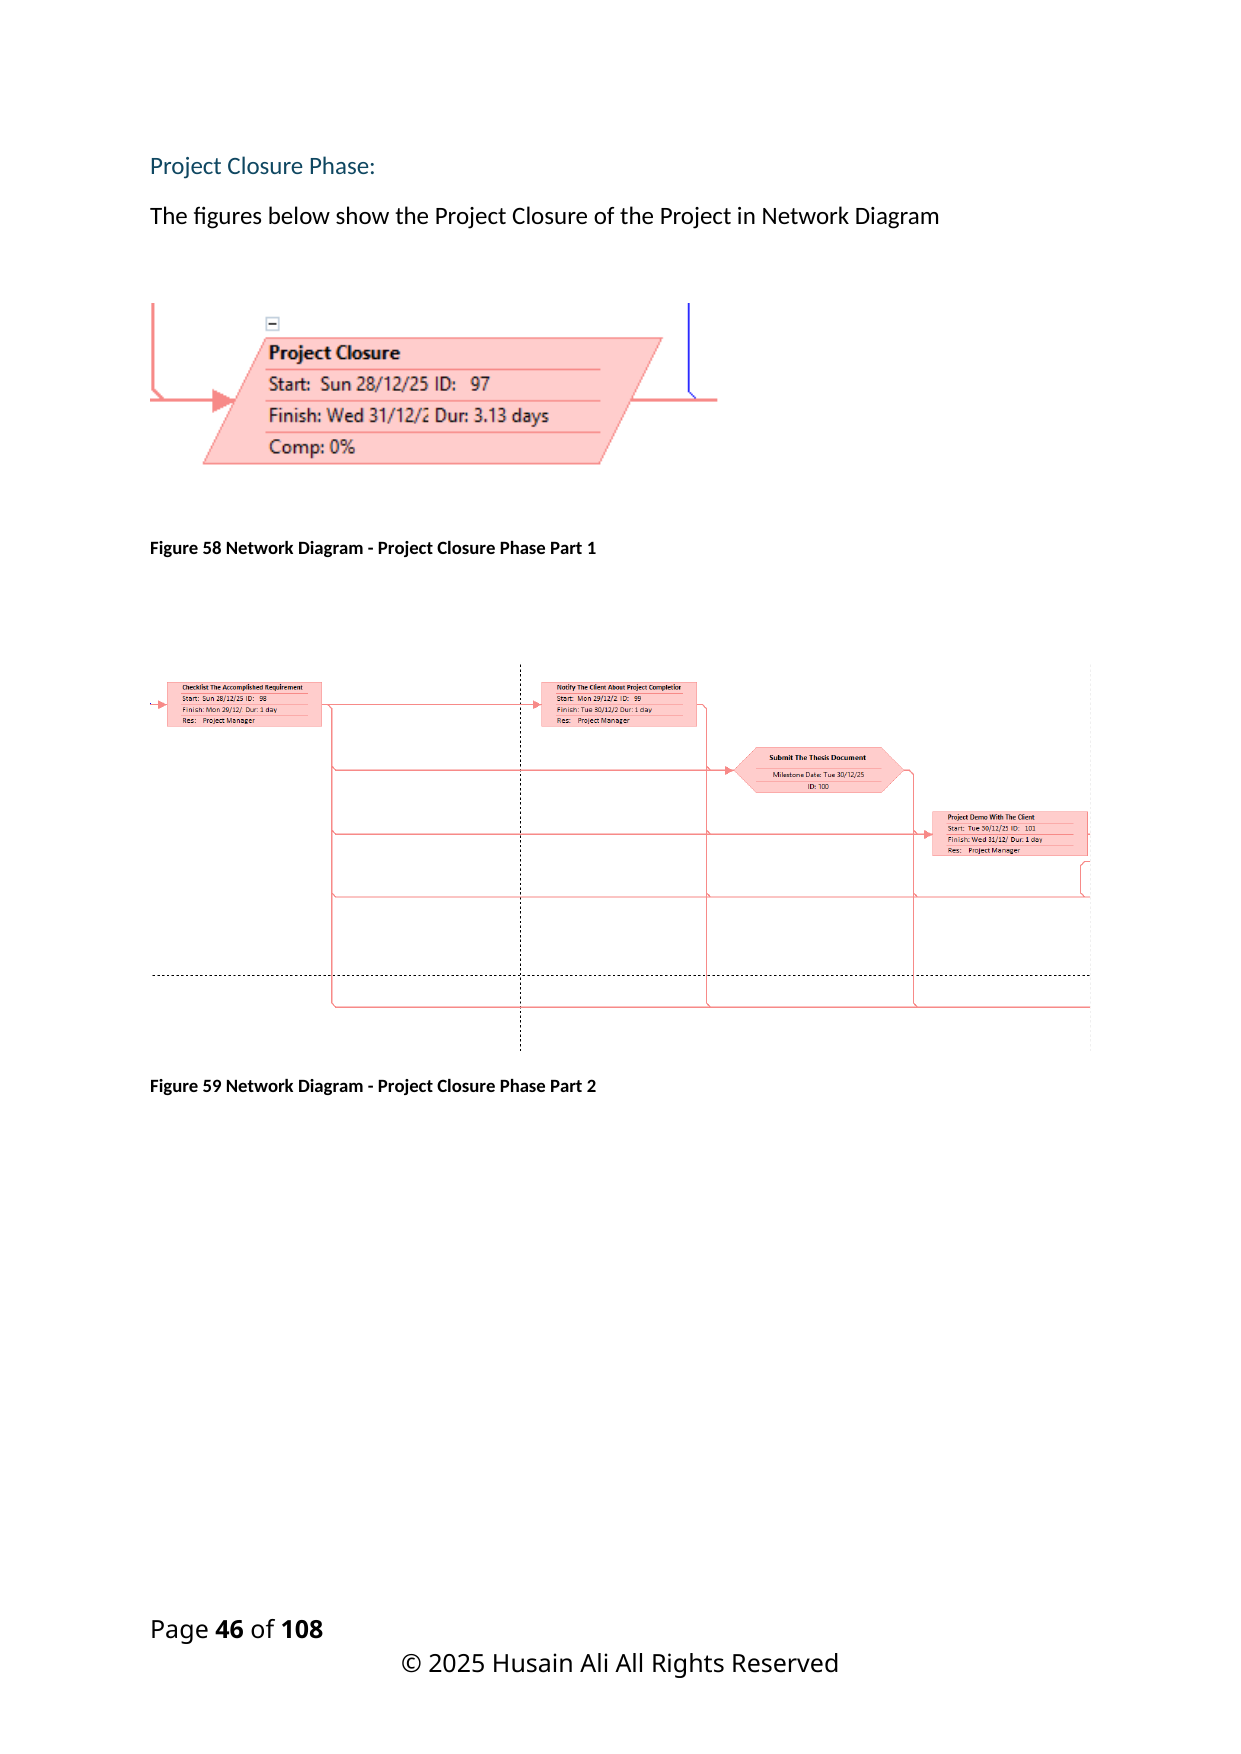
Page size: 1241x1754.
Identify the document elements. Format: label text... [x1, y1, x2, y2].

text Figure 58 Network Diagram - Project Closure Phase Part 1 [150, 536, 1090, 559]
picture [150, 662, 1091, 1052]
text The figures below show the Project Closure of the Project in Network Diagram [150, 200, 1090, 230]
picture [150, 303, 718, 515]
text Figure 59 Network Diagram - Project Closure Phase Part 2 [150, 1074, 1090, 1097]
subtitle Project Closure Phase: [150, 150, 1090, 181]
